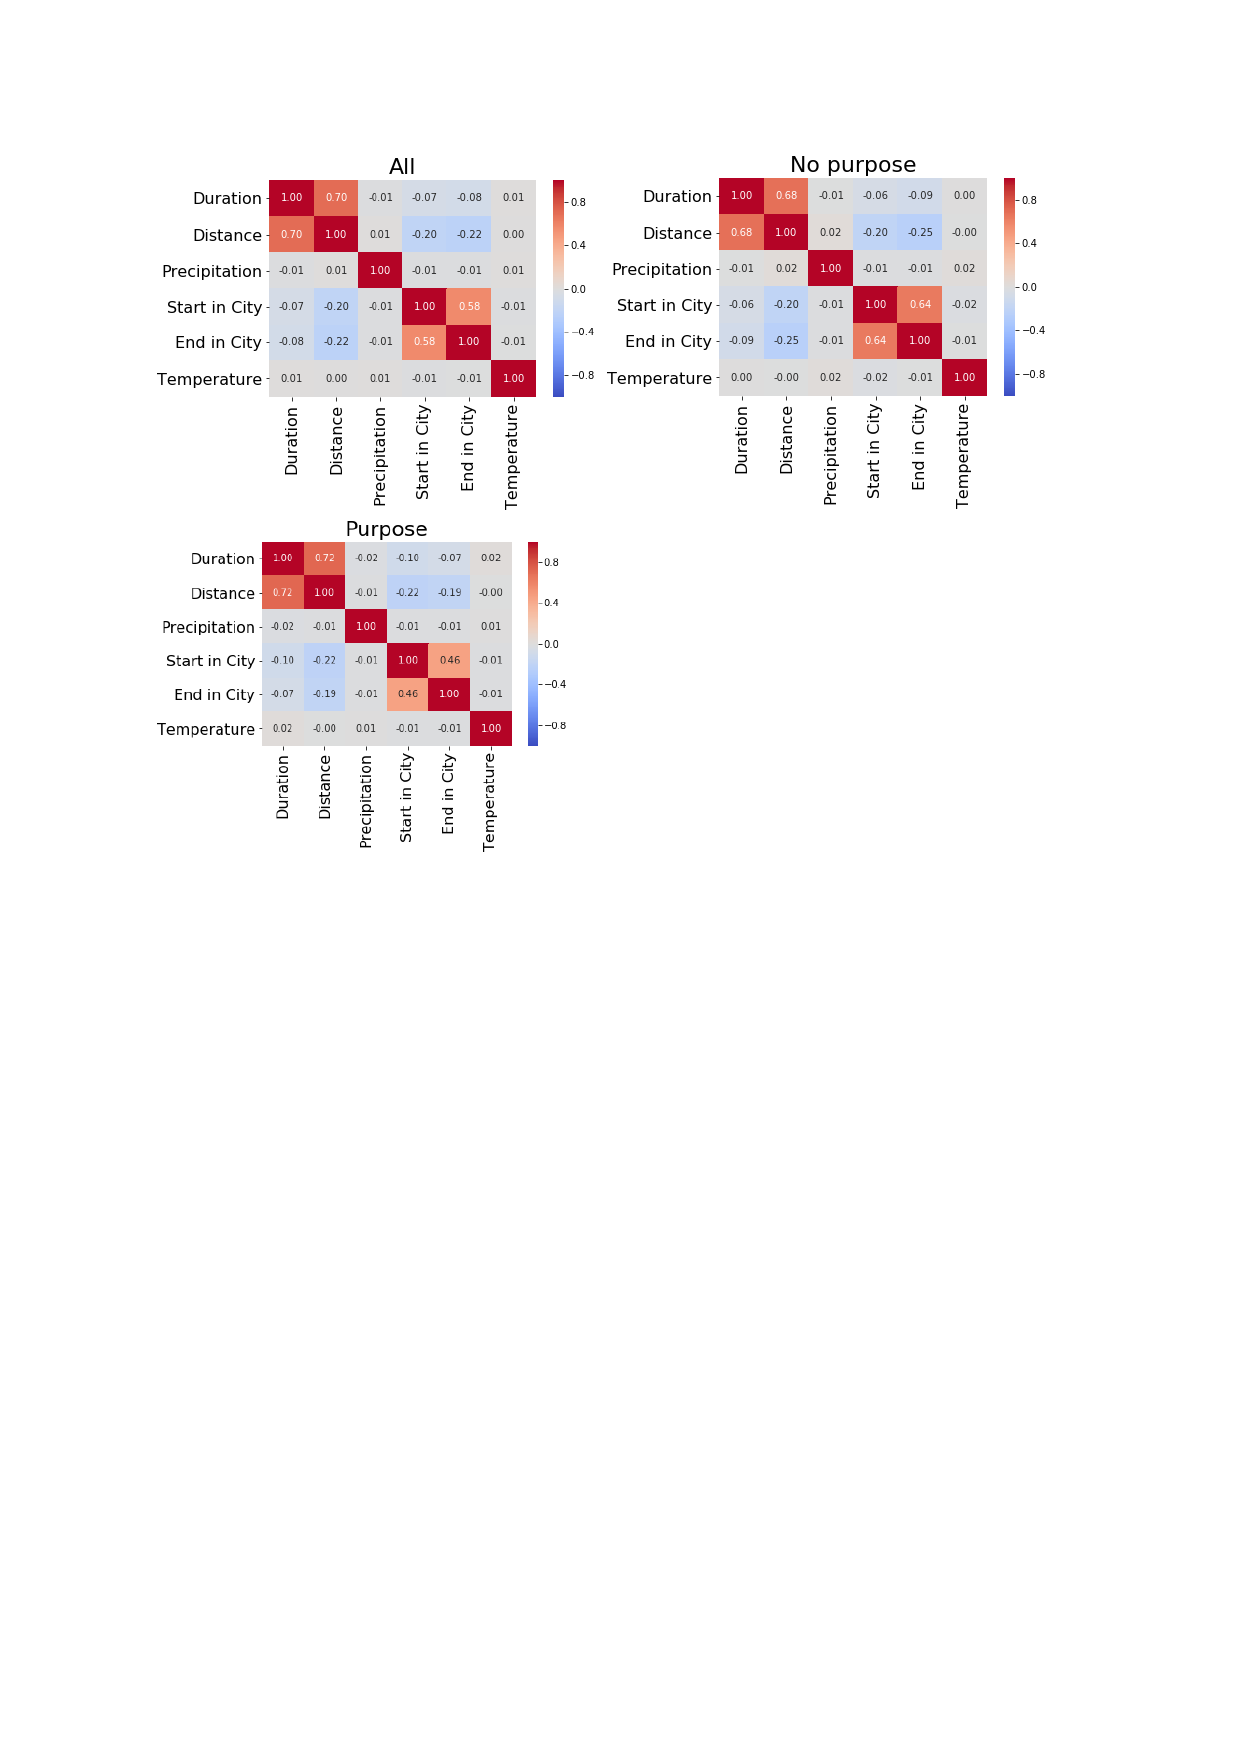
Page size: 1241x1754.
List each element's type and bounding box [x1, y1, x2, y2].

picture [150, 150, 1052, 857]
